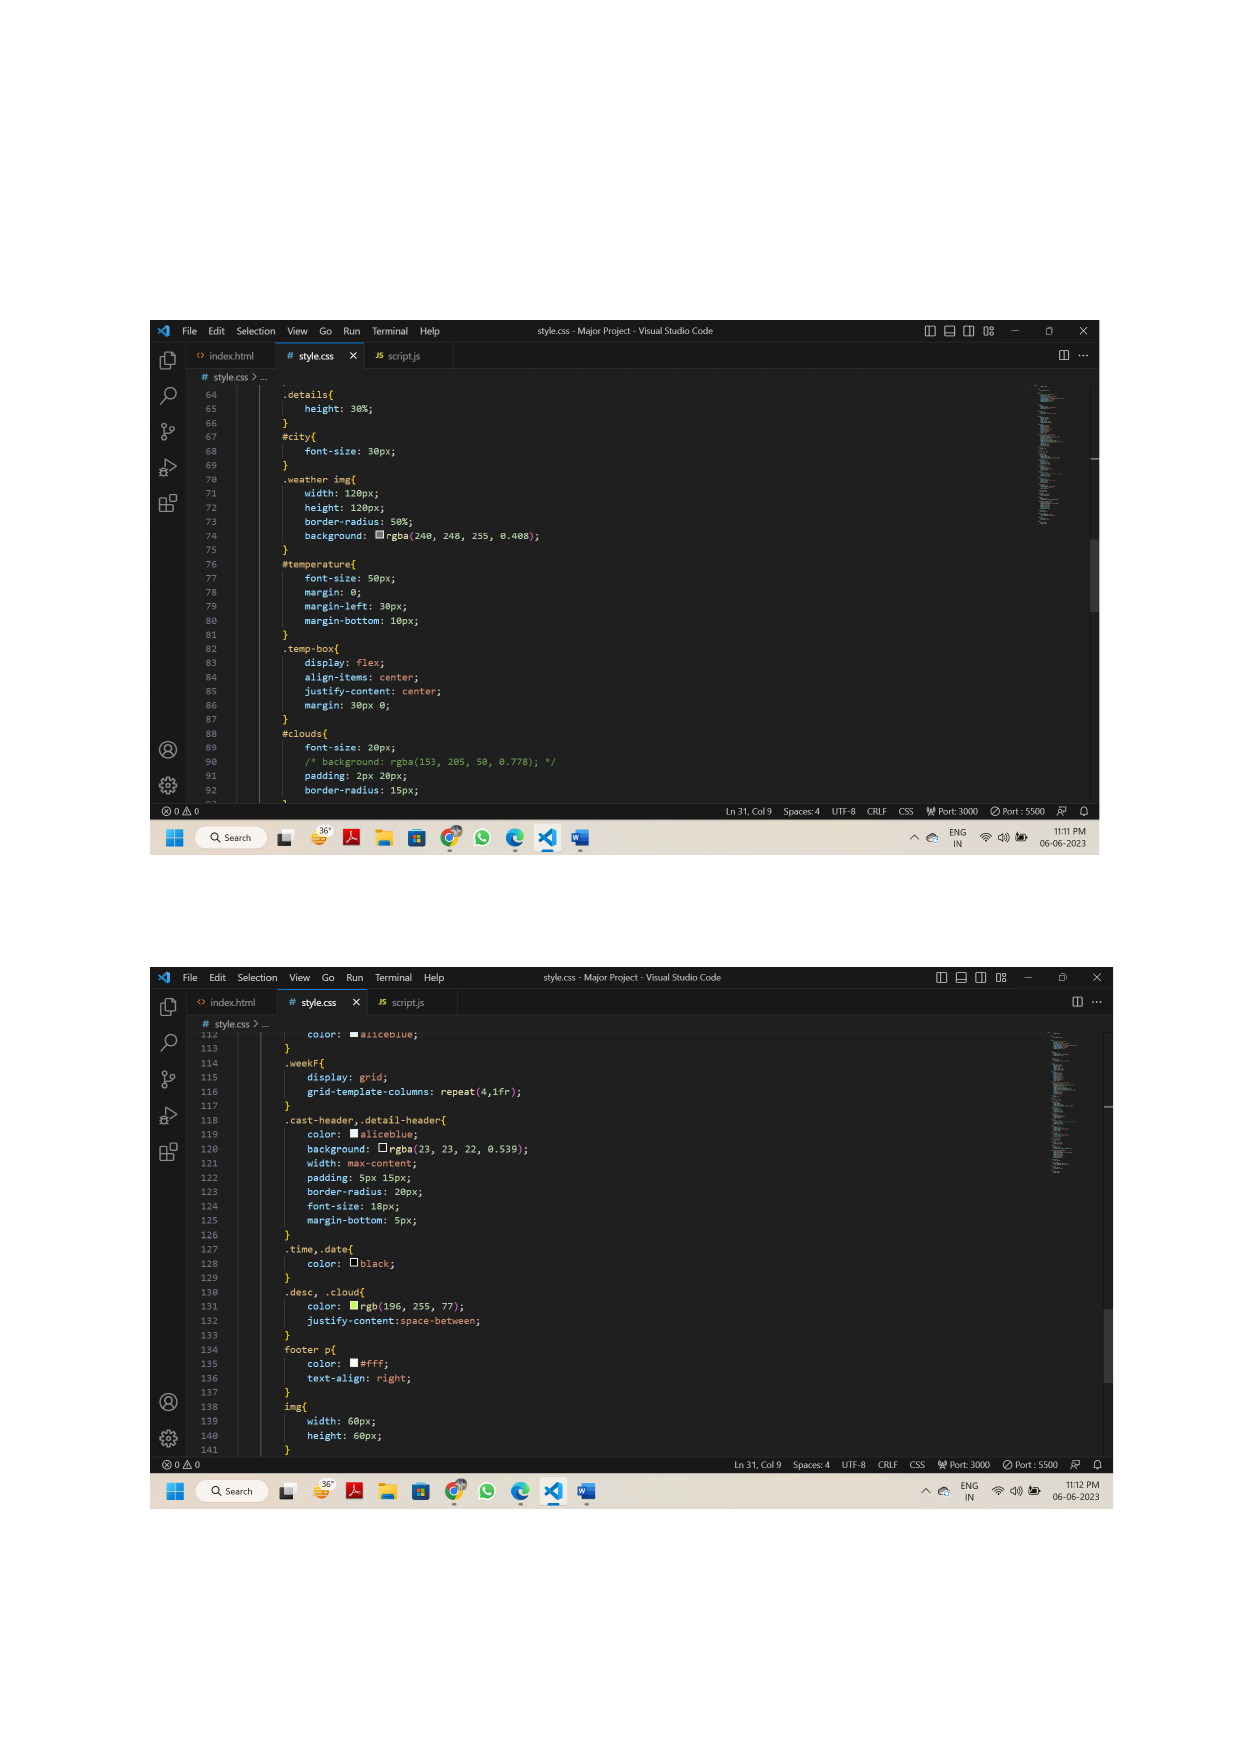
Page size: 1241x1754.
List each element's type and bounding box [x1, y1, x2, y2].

picture [150, 320, 1100, 855]
picture [150, 967, 1114, 1509]
